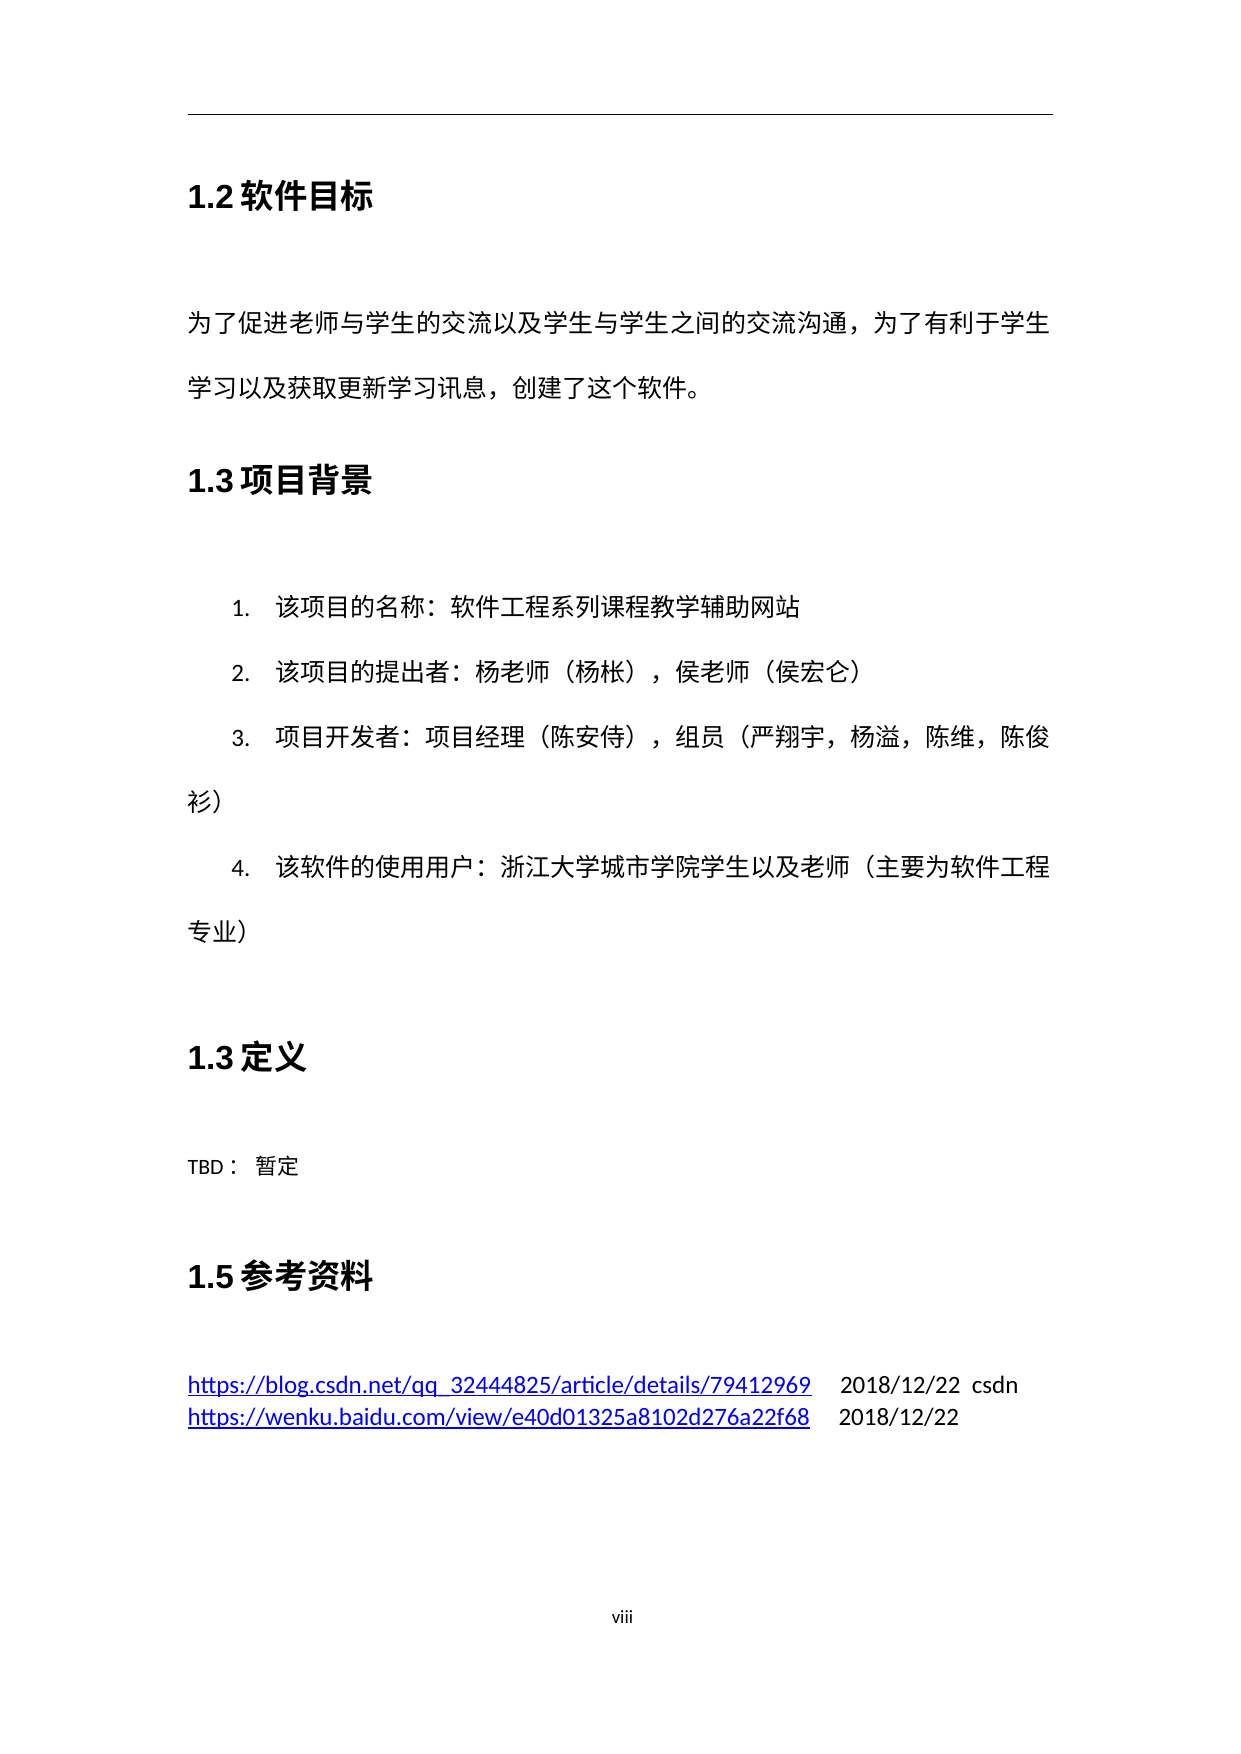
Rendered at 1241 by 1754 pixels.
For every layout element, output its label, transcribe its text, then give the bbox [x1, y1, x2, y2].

list 该软件的使用用户：浙江大学城市学院学生以及老师（主要为软件工程专业） [187, 833, 1053, 963]
text https://wenku.baidu.com/view/e40d01325a8102d276a22f68 2018/12/22 [187, 1400, 1053, 1433]
subtitle 1.2软件目标 [187, 162, 1053, 227]
list 该项目的提出者：杨老师（杨枨），侯老师（侯宏仑） [187, 638, 1053, 703]
subtitle 1.3定义 [187, 1022, 1053, 1087]
subtitle 1.5参考资料 [187, 1241, 1053, 1306]
list 该项目的名称：软件工程系列课程教学辅助网站 [187, 573, 1053, 638]
text 为了促进老师与学生的交流以及学生与学生之间的交流沟通，为了有利于学生学习以及获取更新学习讯息，创建了这个软件。 [187, 289, 1053, 419]
list 项目开发者：项目经理（陈安侍），组员（严翔宇，杨溢，陈维，陈俊衫） [187, 703, 1053, 833]
text https://blog.csdn.net/qq_32444825/article/details/79412969 2018/12/22 csdn [187, 1368, 1053, 1400]
subtitle 1.3项目背景 [187, 446, 1053, 511]
text TBD ： 暂定 [187, 1149, 1053, 1181]
